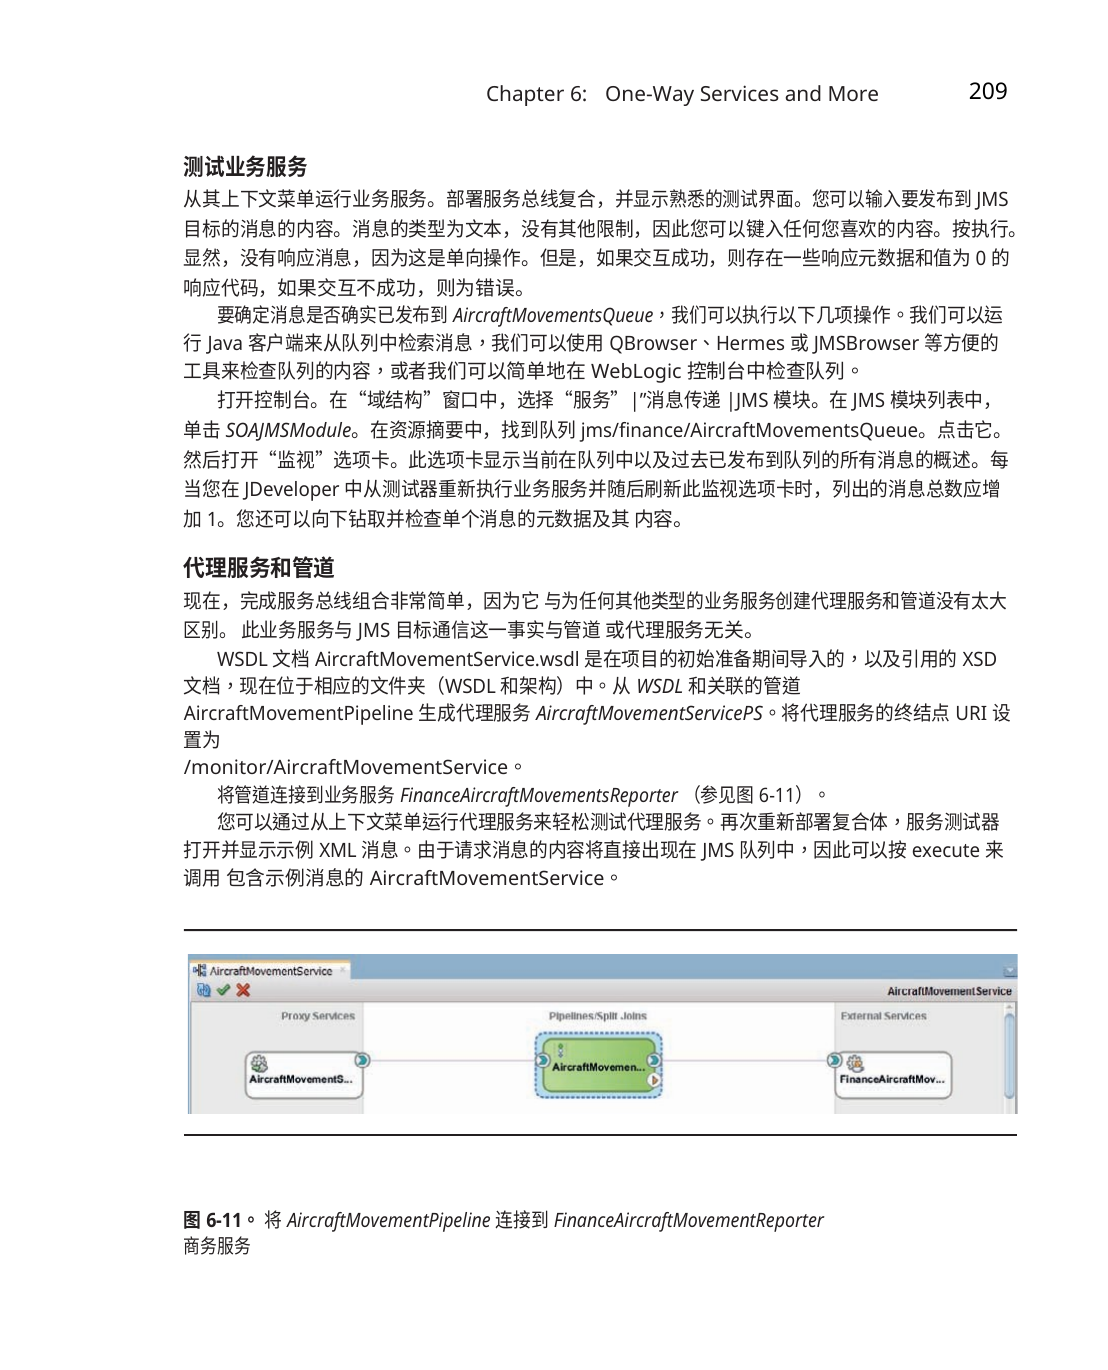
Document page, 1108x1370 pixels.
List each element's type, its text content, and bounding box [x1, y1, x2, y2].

text 将管道连接到业务服务 FinanceAircraftMovementsReporter （参见图 6-11）。 [217, 781, 1107, 808]
text 打开控制台。在“域结构”窗口中，选择“服务”|”消息传递 |JMS 模块。在 JMS 模块列表中，单击 SOAJMSModule。在资源摘要中，找到队列 jms/finance/AircraftMovementsQueue。点击它。然后打开“监视”选项卡。此选项卡显示当前在队列中以及过去已发布到队列的所有消息的概述。每当您在 JDeveloper 中从测试器重新执行业务服务并随后刷新此监视选项卡时，列出的消息总数应增加 1。您还可以向下钻取并检查单个消息的元数据及其 内容。 [184, 385, 1009, 532]
picture [187, 954, 1018, 1114]
text 现在，完成服务总线组合非常简单，因为它 与为任何其他类型的业务服务创建代理服务和管道没有太大区别。 此业务服务与 JMS 目标通信这一事实与管道 或代理服务无关。 [184, 585, 1010, 644]
subtitle 测试业务服务 [184, 148, 1107, 182]
text 图 6-11。 将 AircraftMovementPipeline 连接到 FinanceAircraftMovementReporter [184, 1210, 1107, 1232]
text 要确定消息是否确实已发布到 AircraftMovementsQueue，我们可以执行以下几项操作。我们可以运行 Java 客户端来从队列中检索消息，我们可以使用 QBrowser、Hermes 或 JMSBrowser 等方便的工具来检查队列的内容，或者我们可以简单地在 WebLogic 控制台中检查队列。 [184, 302, 1007, 384]
subtitle 代理服务和管道 [184, 550, 1107, 583]
text WSDL 文档 AircraftMovementService.wsdl 是在项目的初始准备期间导入的，以及引用的 XSD 文档，现在位于相应的文件夹（WSDL 和架构）中。从 WSDL 和关联的管道 AircraftMovementPipeline 生成代理服务 AircraftMovementServicePS。将代理服务的终结点 URI 设置为 [184, 645, 1016, 753]
text /monitor/AircraftMovementService。 [184, 754, 1107, 781]
text 您可以通过从上下文菜单运行代理服务来轻松测试代理服务。再次重新部署复合体，服务测试器打开并显示示例 XML 消息。由于请求消息的内容将直接出现在 JMS 队列中，因此可以按 execute 来调用 包含示例消息的 AircraftMovementService。 [184, 809, 1012, 891]
text 从其上下文菜单运行业务服务。部署服务总线复合，并显示熟悉的测试界面。您可以输入要发布到 JMS 目标的消息的内容。消息的类型为文本，没有其他限制，因此您可以键入任何您喜欢的内容。按执行。显然，没有响应消息，因为这是单向操作。但是，如果交互成功，则存在一些响应元数据和值为 0 的响应代码，如果交互不成功，则为错误。 [184, 183, 1014, 301]
text 商务服务 [184, 1232, 1107, 1259]
